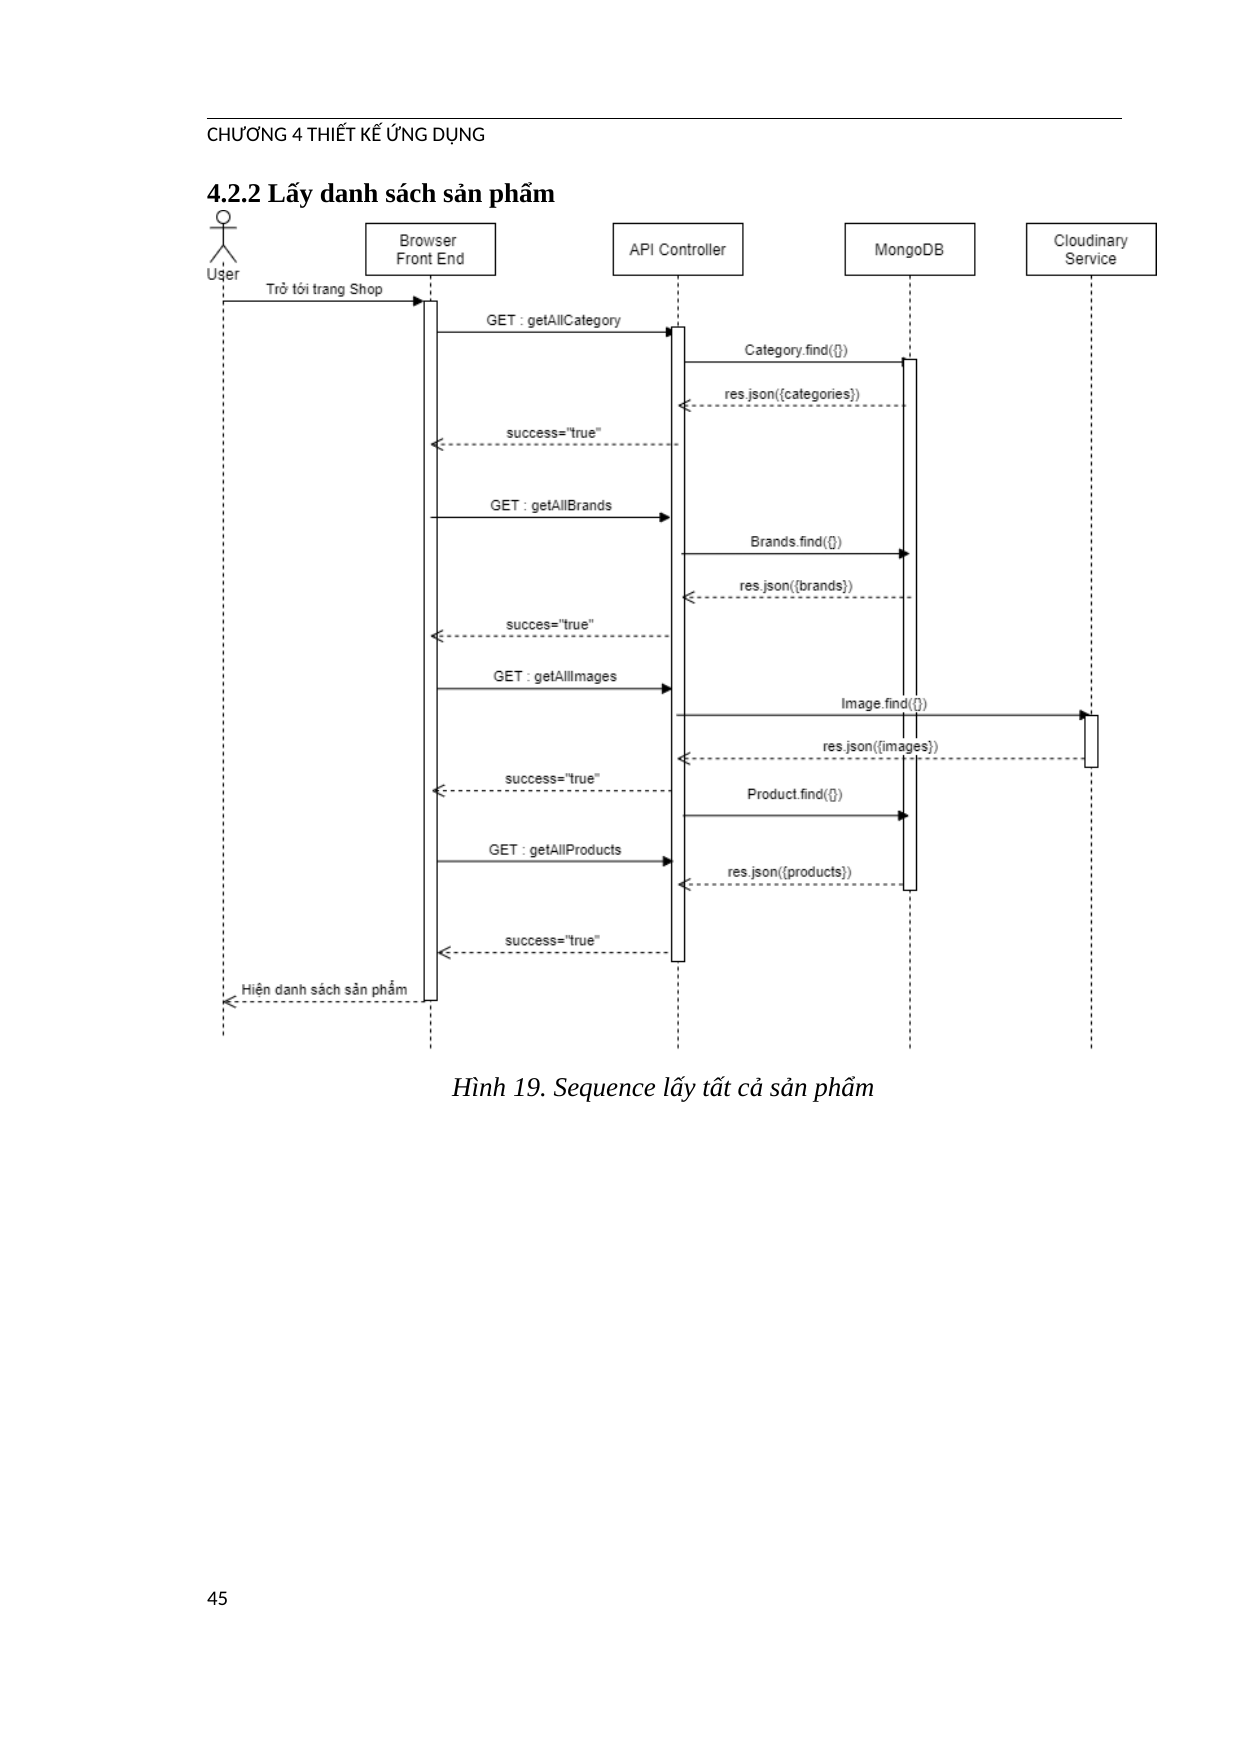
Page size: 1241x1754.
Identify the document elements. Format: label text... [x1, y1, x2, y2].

subtitle 4.2.2 Lấy danh sách sản phẩm [207, 177, 1122, 208]
text Hình 19. Sequence lấy tất cả sản phẩm [207, 1071, 1122, 1102]
picture [206, 210, 1157, 1053]
